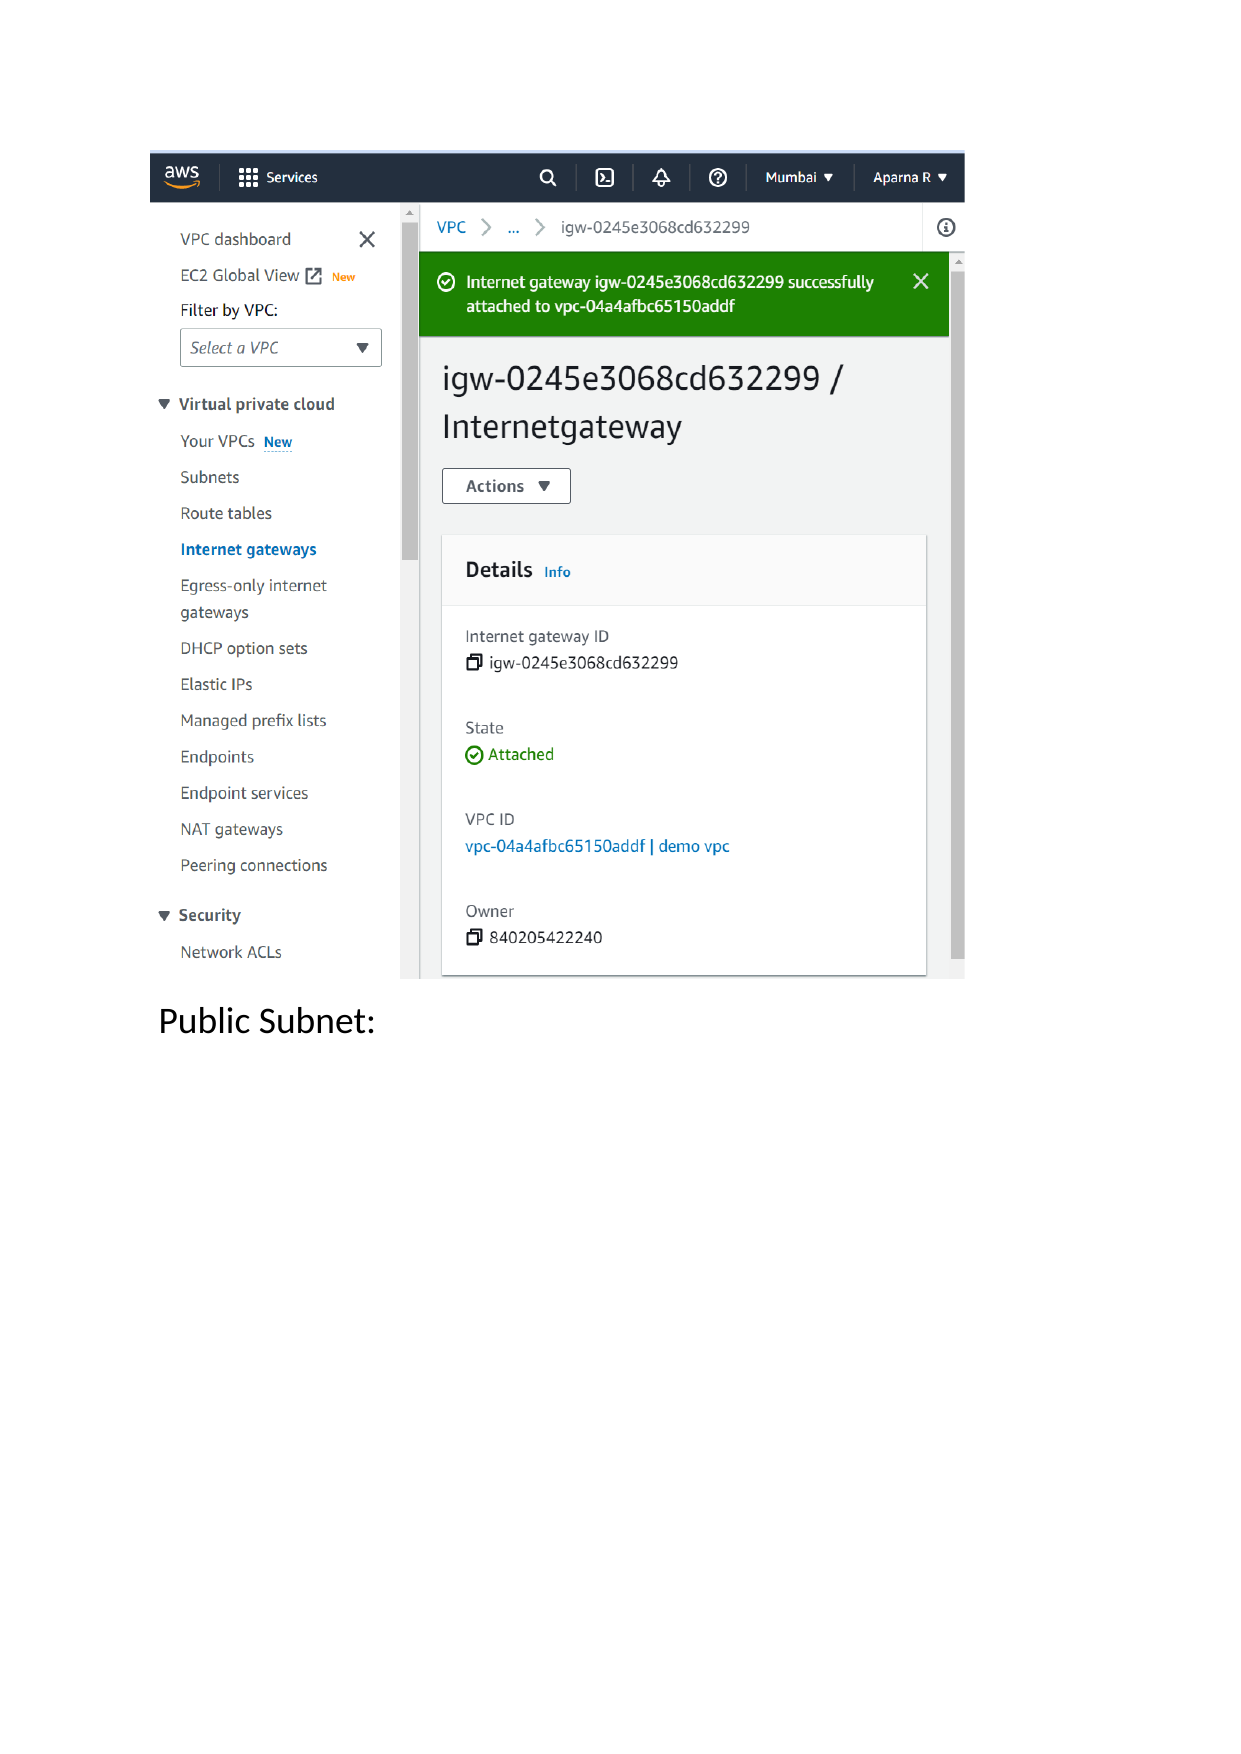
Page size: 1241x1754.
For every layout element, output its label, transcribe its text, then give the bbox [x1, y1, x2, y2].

picture [150, 150, 965, 979]
text Public Subnet: [150, 997, 1090, 1043]
